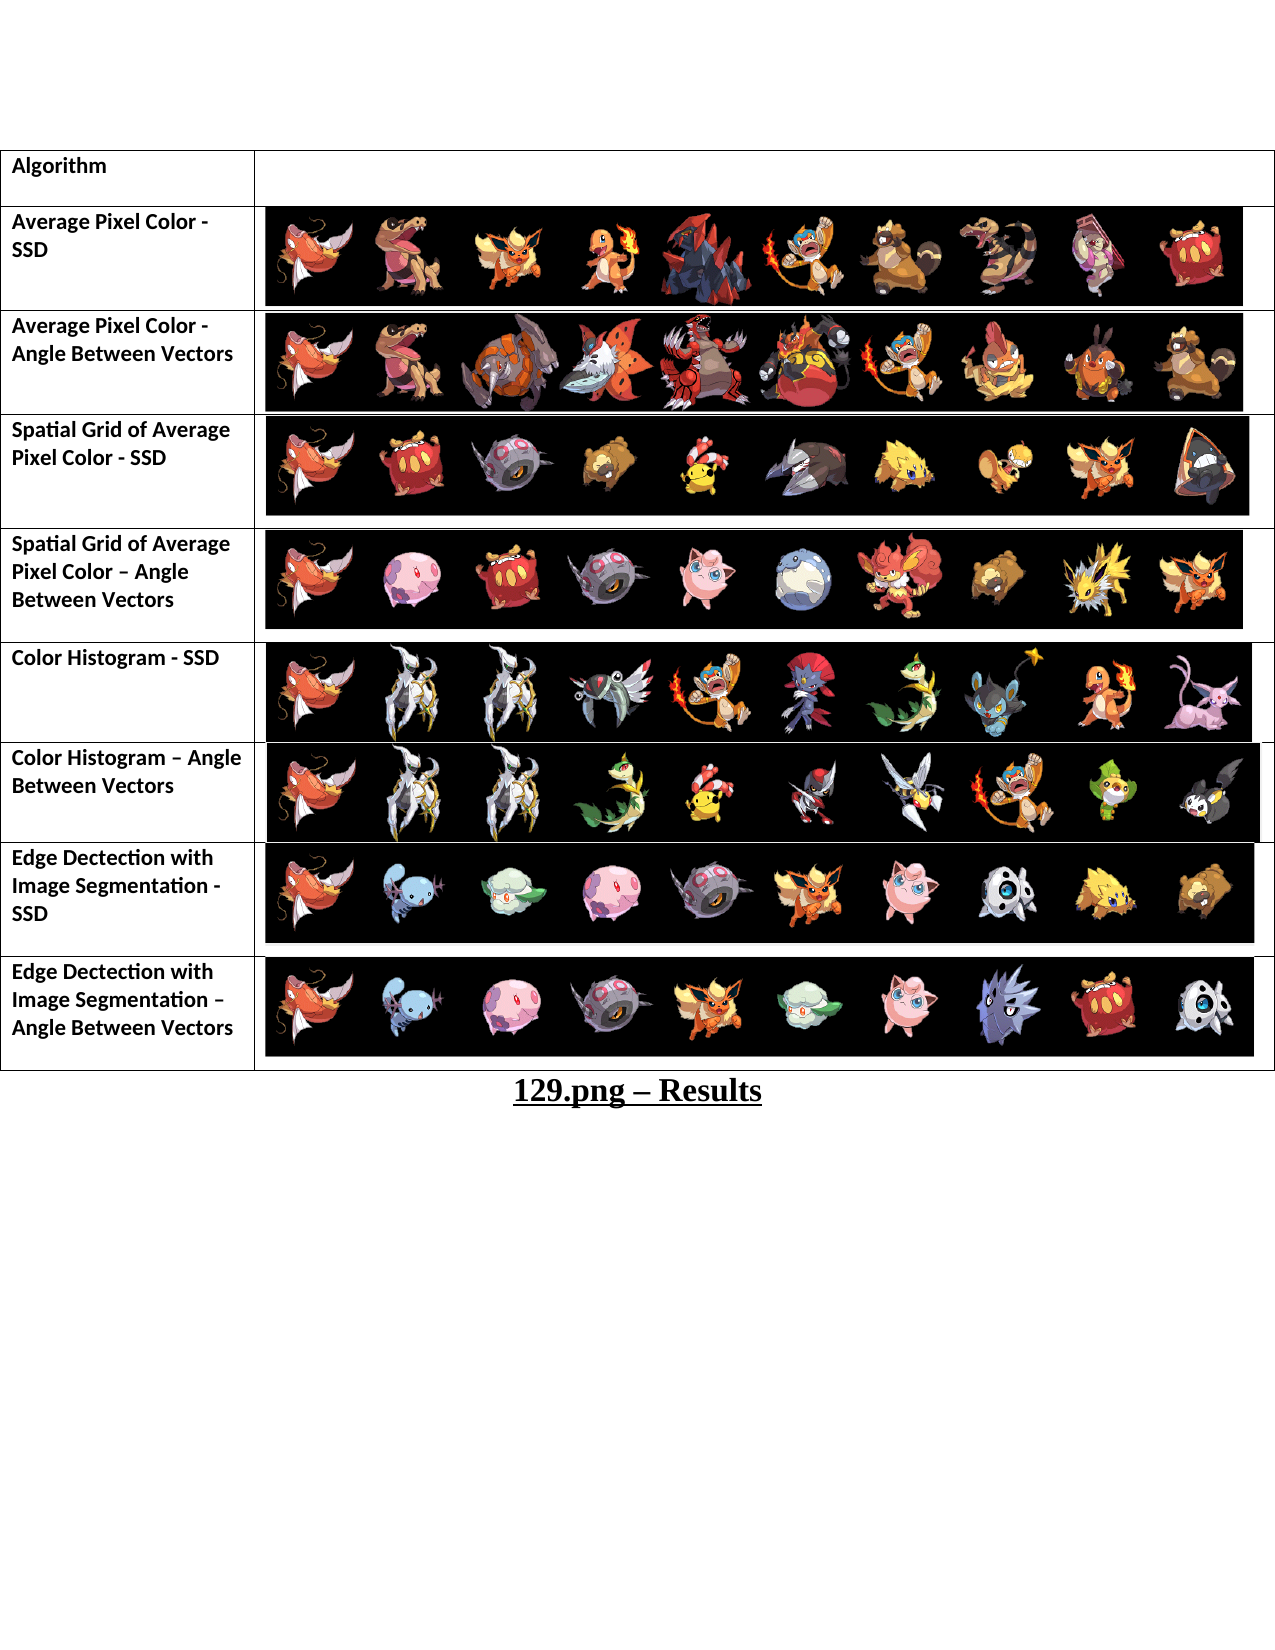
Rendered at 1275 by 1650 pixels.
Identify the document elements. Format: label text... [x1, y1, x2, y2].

picture [265, 311, 1244, 412]
table_cell Color Histogram – Angle Between Vectors [1, 743, 254, 842]
picture [265, 643, 1263, 946]
table_cell [1263, 743, 1274, 842]
table_cell [255, 743, 265, 842]
table_cell Edge Dectection with Image Segmentation - SSD [1, 843, 254, 956]
table_cell Edge Dectection with Image Segmentation – Angle Between Vectors [1, 957, 254, 1069]
picture [265, 415, 1250, 516]
table_cell Average Pixel Color - SSD [1, 207, 254, 310]
picture [265, 956, 1255, 1057]
picture [265, 207, 1244, 307]
table_header [255, 151, 1274, 206]
table_cell Spatial Grid of Average Pixel Color – Angle Between Vectors [1, 529, 254, 642]
table_cell Spatial Grid of Average Pixel Color - SSD [1, 415, 254, 528]
table_cell [255, 415, 1274, 528]
table_cell [1253, 643, 1274, 742]
table_cell [255, 207, 1274, 310]
table_cell [255, 957, 1274, 1069]
table_cell [255, 643, 265, 742]
table_header Algorithm [1, 151, 254, 206]
picture [265, 529, 1243, 630]
table_cell [255, 311, 1274, 414]
text 129.png – Results [150, 1071, 1125, 1109]
table_cell [255, 529, 1274, 642]
table_cell Color Histogram - SSD [1, 643, 254, 742]
table_cell [255, 843, 1274, 956]
table_cell Average Pixel Color - Angle Between Vectors [1, 311, 254, 414]
